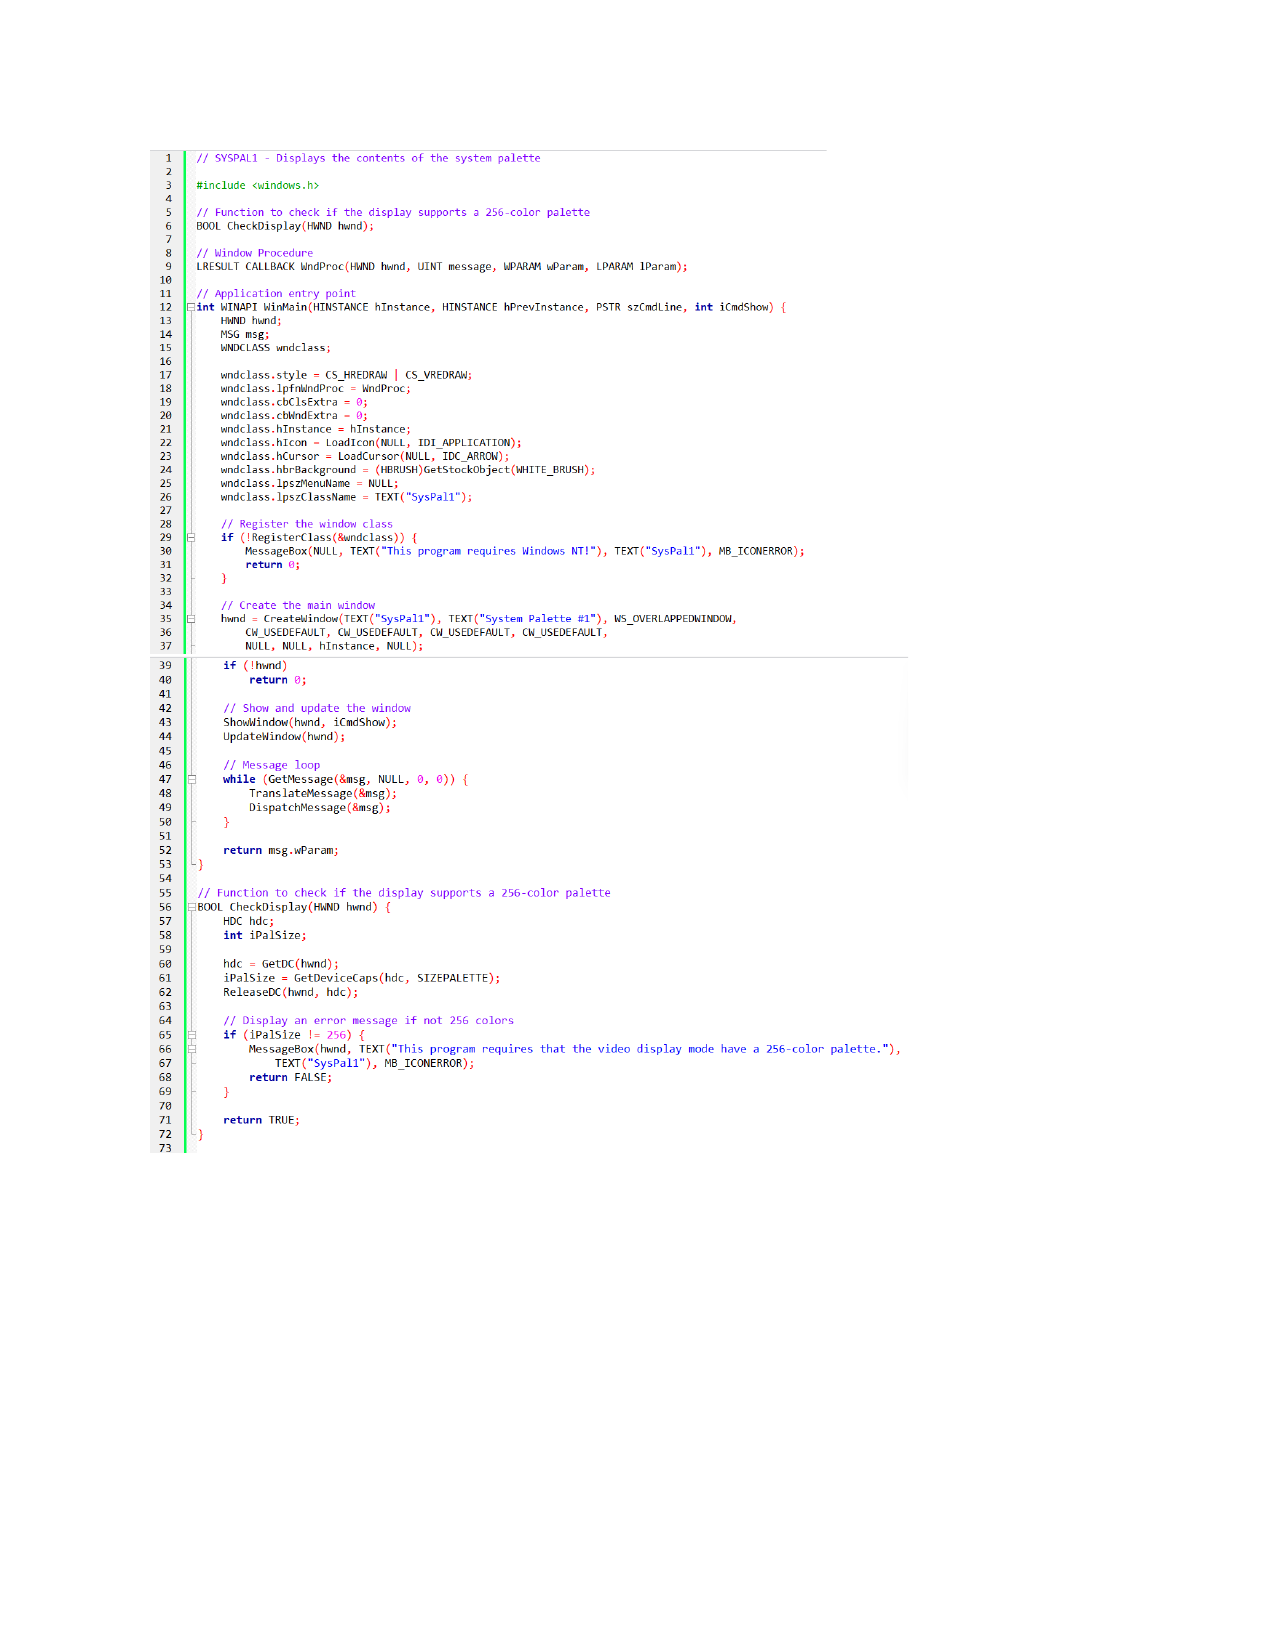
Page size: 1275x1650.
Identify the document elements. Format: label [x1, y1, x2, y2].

picture [150, 150, 827, 654]
picture [150, 656, 909, 1153]
